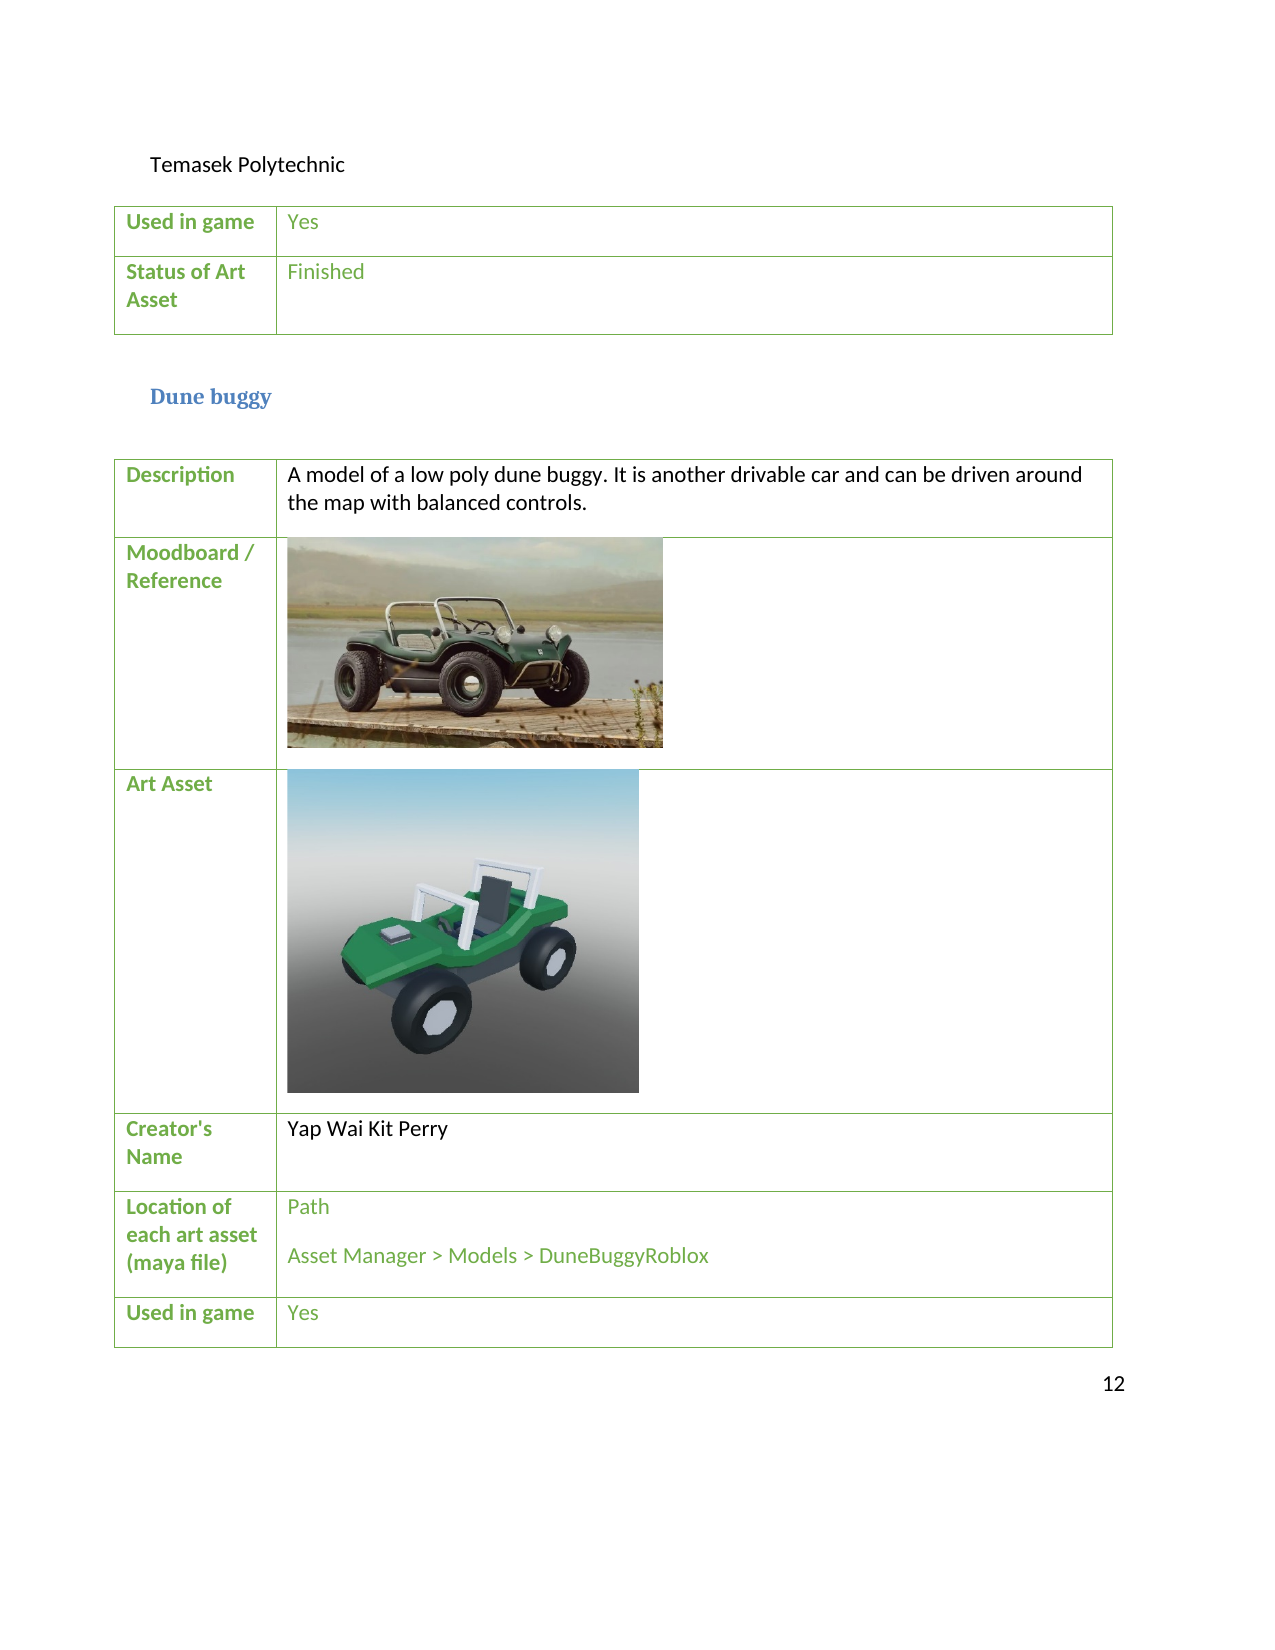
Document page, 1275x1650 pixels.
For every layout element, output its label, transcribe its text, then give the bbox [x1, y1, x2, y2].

table_cell Used in game [115, 207, 276, 256]
table_cell Yap Wai Kit Perry [277, 1114, 1112, 1191]
table_cell Yes [277, 207, 1112, 256]
table_cell Status of Art Asset [115, 257, 276, 334]
table_cell Location of each art asset (maya file) [115, 1192, 276, 1297]
table_cell Creator's Name [115, 1114, 276, 1191]
table_cell Art Asset [115, 770, 276, 1113]
table_cell Used in game [115, 1298, 276, 1347]
table_cell [277, 538, 1112, 768]
table_cell Moodboard / Reference [115, 538, 276, 768]
table_cell Path Asset Manager > Models > DuneBuggyRoblox [277, 1192, 1112, 1297]
table_cell [277, 770, 1112, 1113]
table_header Description [115, 460, 276, 537]
table_cell Finished [277, 257, 1112, 334]
table_cell Yes [277, 1298, 1112, 1347]
picture [287, 537, 663, 748]
subtitle Dune buggy [150, 384, 1125, 410]
picture [287, 769, 639, 1093]
table_header A model of a low poly dune buggy. It is another drivable car and can be driven around the map with balanced controls. [277, 460, 1112, 537]
